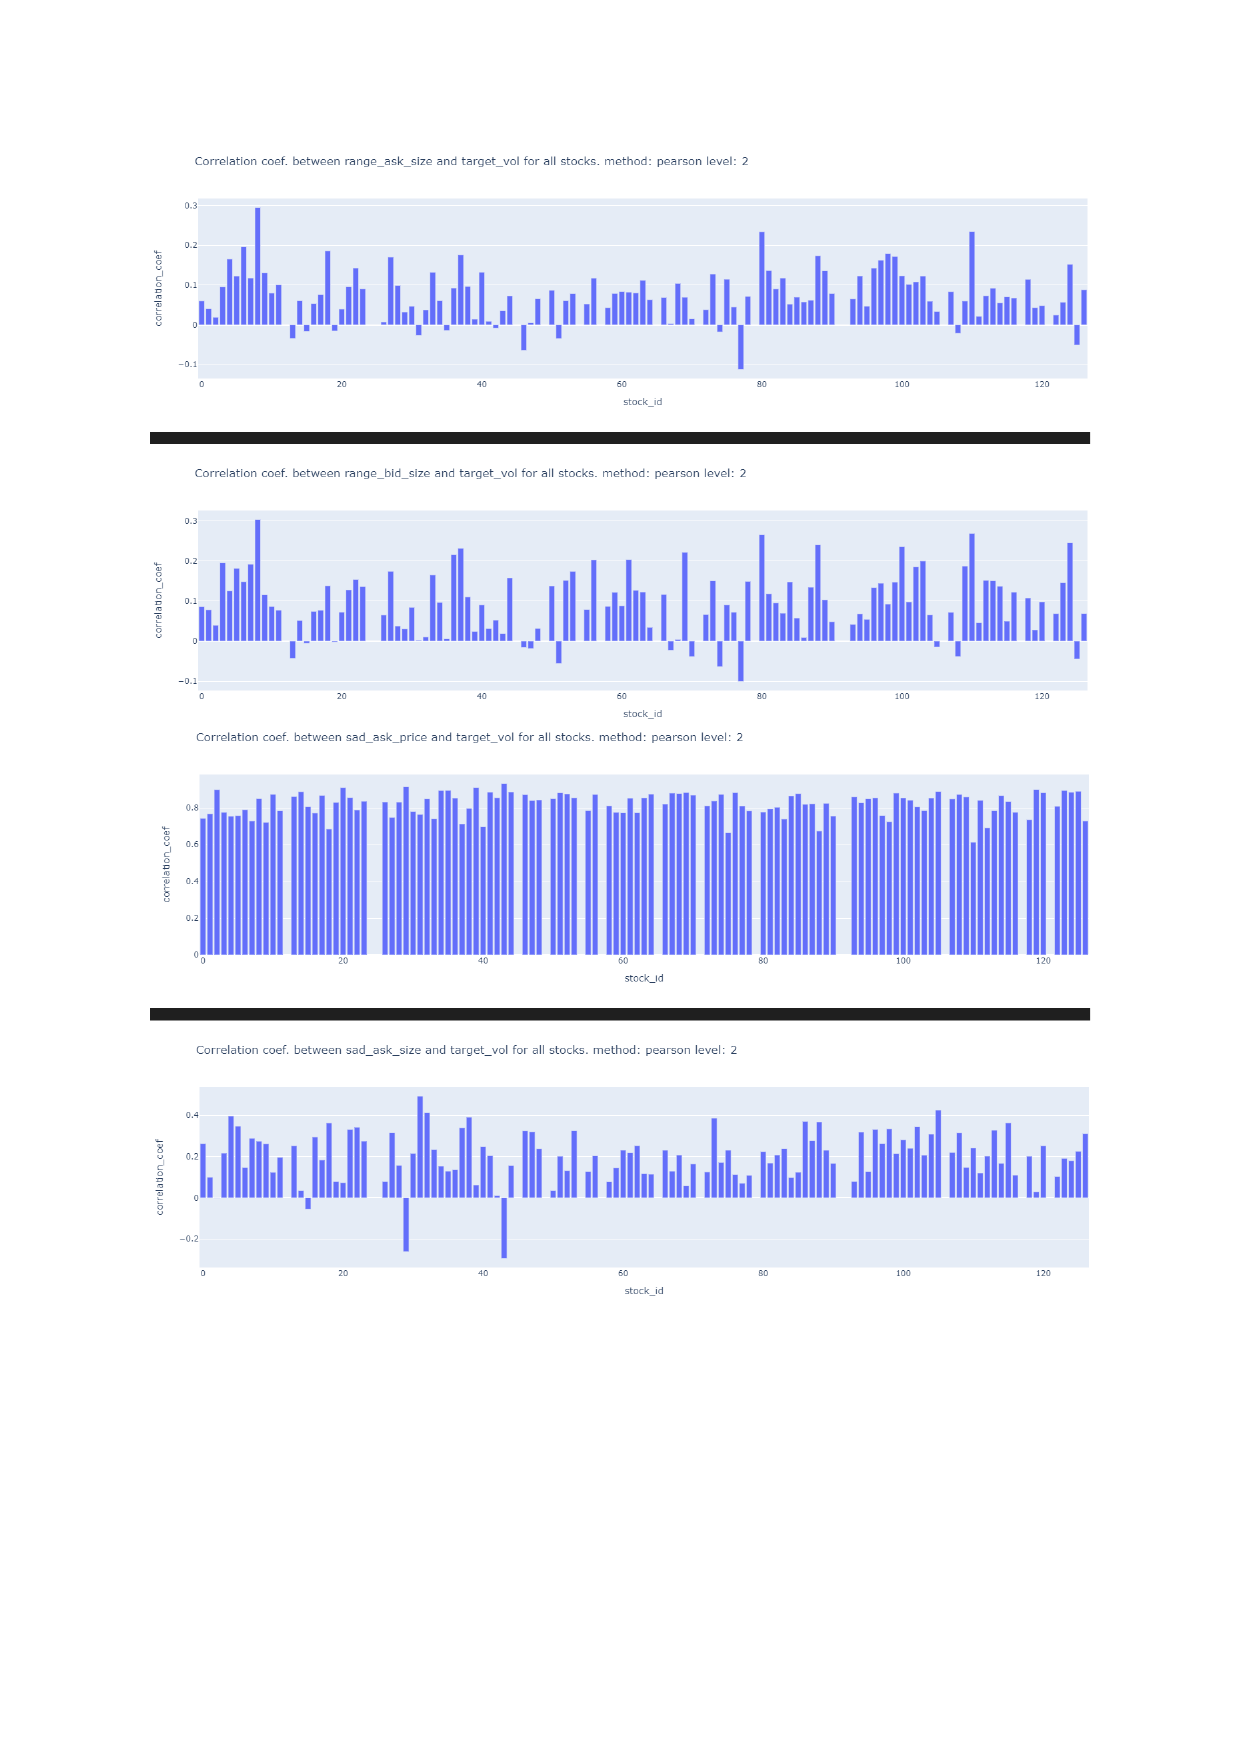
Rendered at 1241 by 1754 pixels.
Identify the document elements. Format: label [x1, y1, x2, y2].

picture [150, 150, 1091, 721]
picture [150, 724, 1091, 1298]
